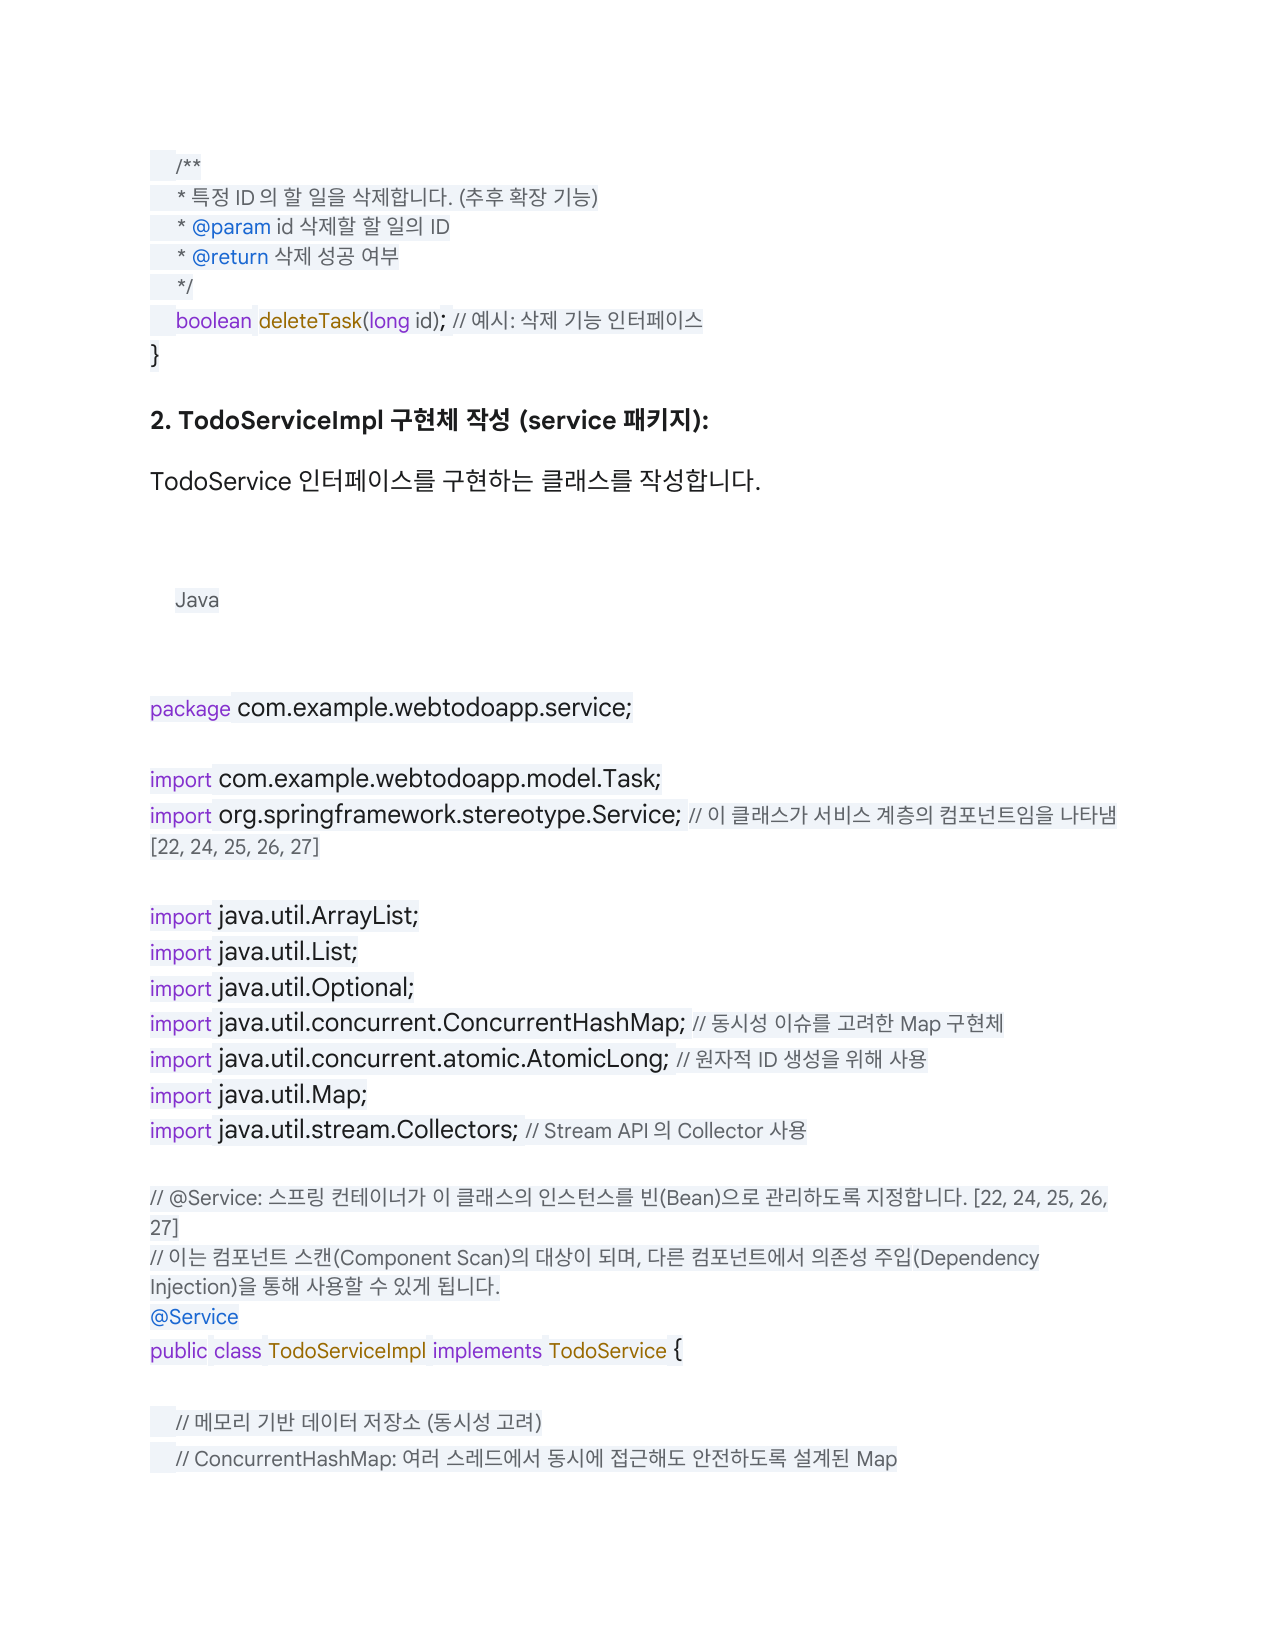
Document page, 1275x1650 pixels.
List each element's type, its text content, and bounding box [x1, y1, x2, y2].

text Java [175, 587, 1112, 613]
text TodoService 인터페이스를 구현하는 클래스를 작성합니다. [150, 466, 1125, 497]
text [150, 692, 1125, 1473]
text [150, 150, 1125, 402]
text 2. TodoServiceImpl 구현체 작성 (service 패키지): [150, 405, 1125, 437]
